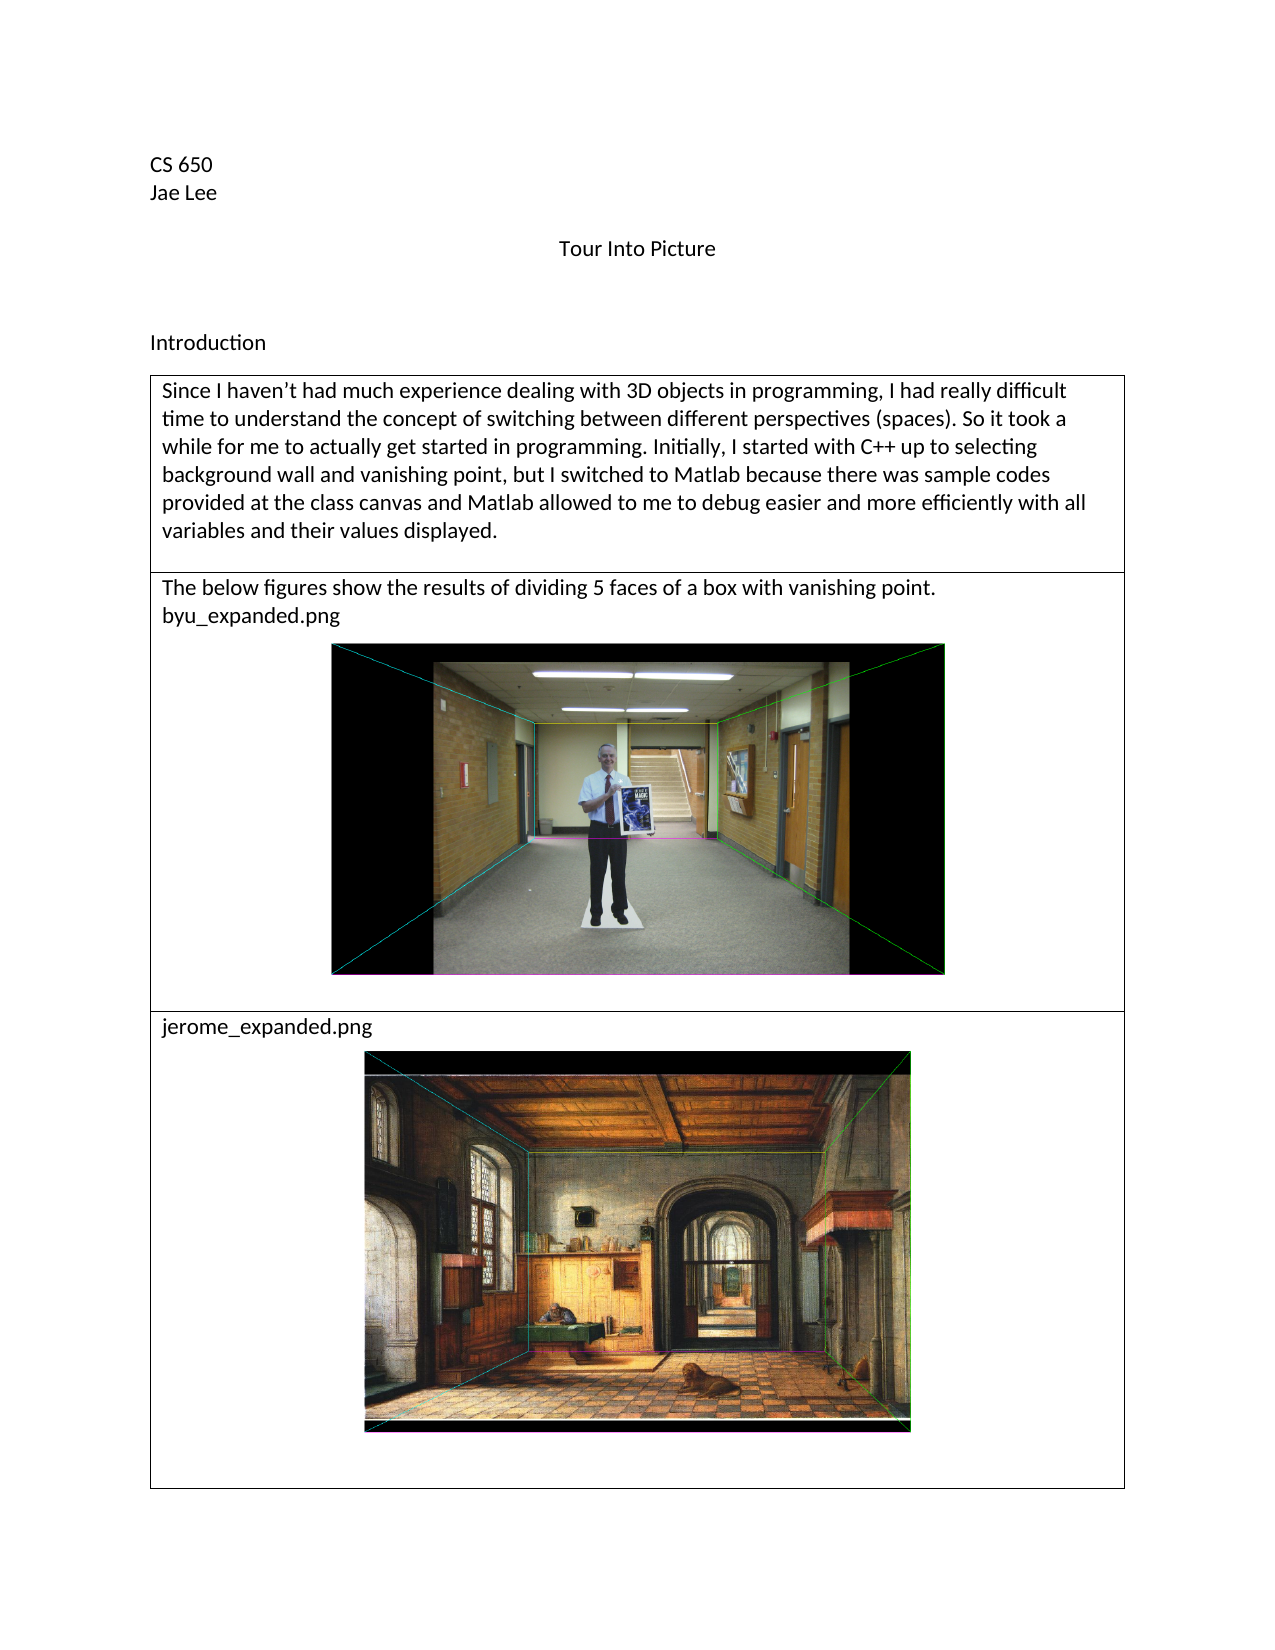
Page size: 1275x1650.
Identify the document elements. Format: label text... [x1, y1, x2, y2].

text Jae Lee [150, 178, 1125, 206]
picture [323, 1040, 952, 1460]
picture [284, 628, 992, 1011]
table_cell jerome_expanded.png [151, 1012, 1124, 1488]
table_cell The below figures show the results of dividing 5 faces of a box with vanishing point. byu_expanded.png [151, 573, 1124, 1011]
text Tour Into Picture [150, 234, 1125, 262]
text CS 650 [150, 150, 1125, 178]
table_header Since I haven’t had much experience dealing with 3D objects in programming, I had really difficult time to understand the concept of switching between different perspectives (spaces). So it took a while for me to actually get started in programming. Initially, I started with C++ up to selecting background wall and vanishing point, but I switched to Matlab because there was sample codes provided at the class canvas and Matlab allowed to me to debug easier and more efficiently with all variables and their values displayed. [151, 376, 1124, 572]
text Introduction [150, 328, 1125, 356]
